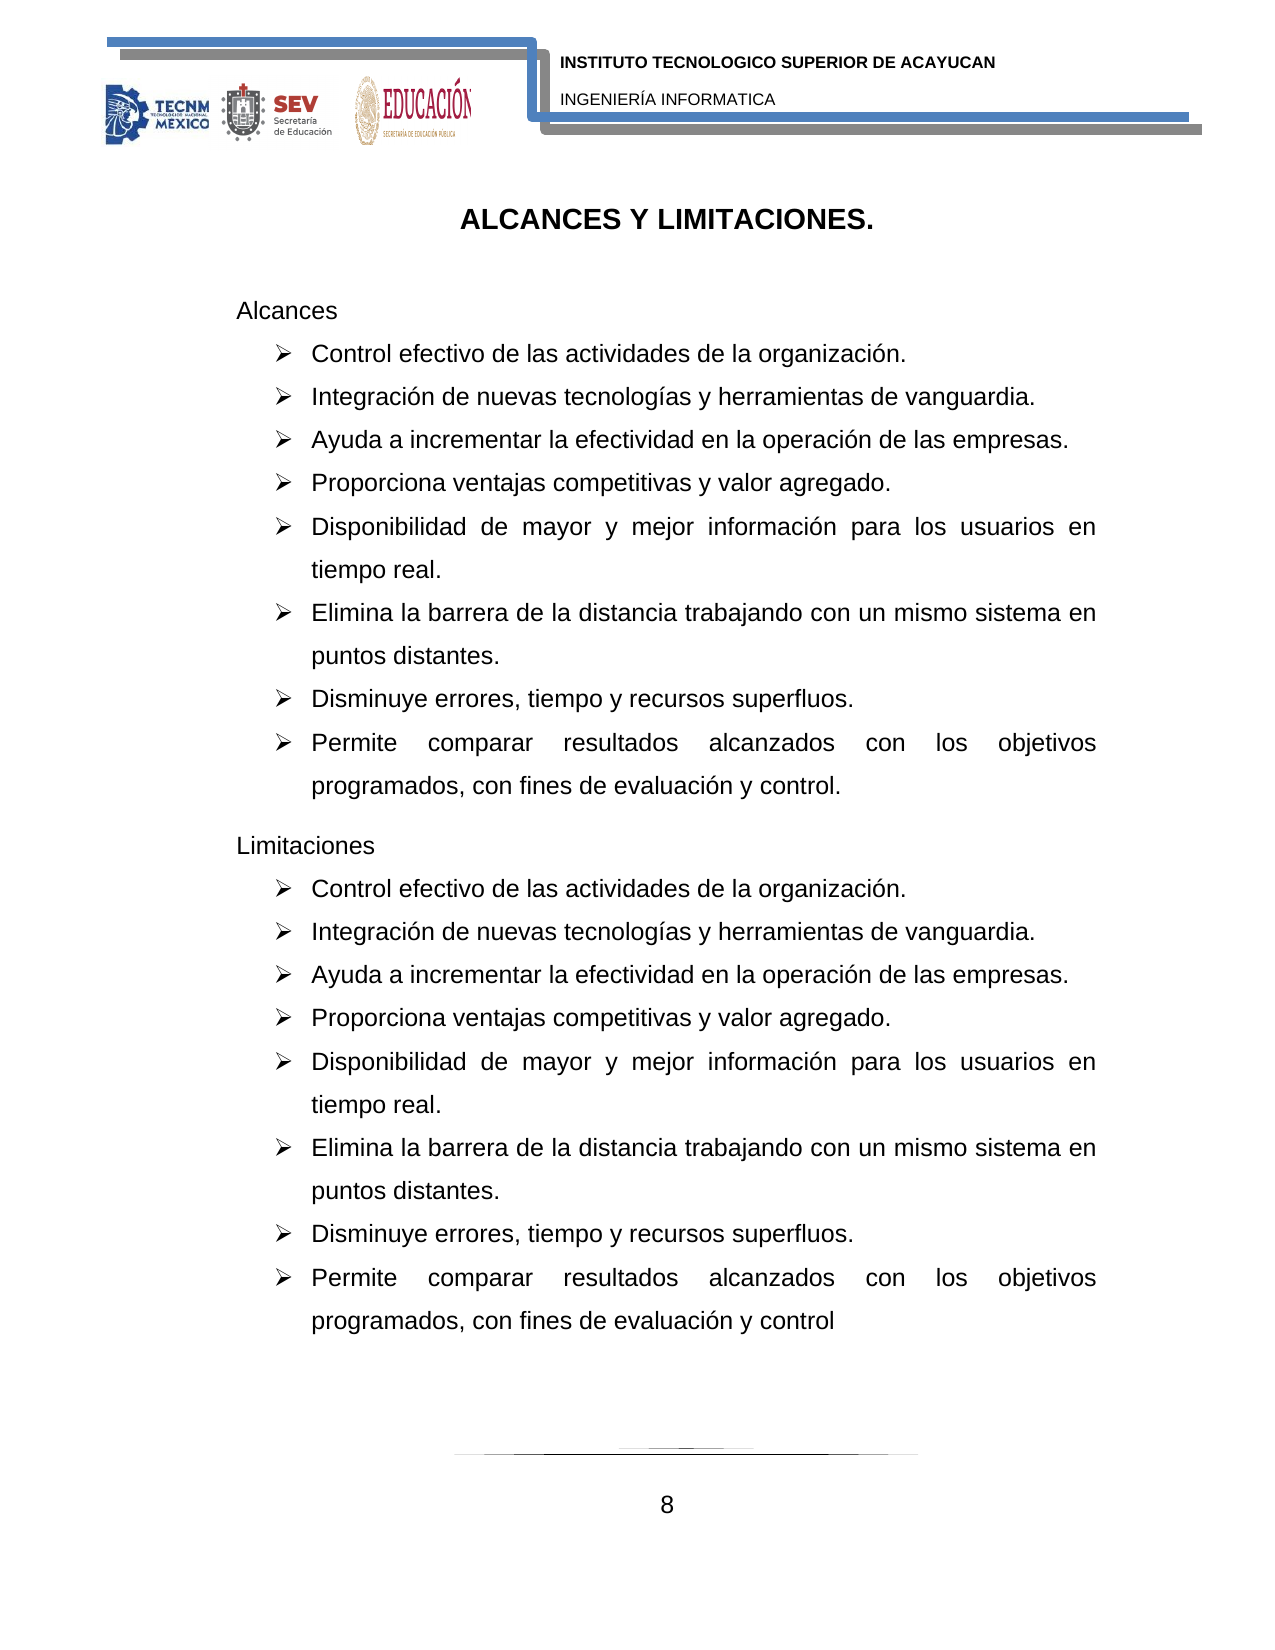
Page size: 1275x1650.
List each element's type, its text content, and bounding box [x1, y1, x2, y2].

list Integración de nuevas tecnologías y herramientas de vanguardia. [274, 382, 1098, 411]
text Alcances [236, 296, 1098, 324]
list Disminuye errores, tiempo y recursos superfluos. [274, 1219, 1098, 1248]
list Integración de nuevas tecnologías y herramientas de vanguardia. [274, 917, 1098, 946]
list Proporciona ventajas competitivas y valor agregado. [274, 468, 1098, 497]
list Disminuye errores, tiempo y recursos superfluos. [274, 684, 1098, 713]
list Proporciona ventajas competitivas y valor agregado. [274, 1003, 1098, 1032]
picture [355, 76, 471, 145]
list Disponibilidad de mayor y mejor información para los usuarios en tiempo real. [274, 1047, 1098, 1119]
list Disponibilidad de mayor y mejor información para los usuarios en tiempo real. [274, 512, 1098, 584]
subtitle ALCANCES Y LIMITACIONES. [236, 202, 1098, 236]
list Control efectivo de las actividades de la organización. [274, 339, 1098, 368]
picture [101, 75, 339, 151]
list Permite comparar resultados alcanzados con los objetivos programados, con fines de evaluación y control. [274, 728, 1098, 799]
list Ayuda a incrementar la efectividad en la operación de las empresas. [274, 425, 1098, 454]
list Control efectivo de las actividades de la organización. [274, 874, 1098, 903]
list Elimina la barrera de la distancia trabajando con un mismo sistema en puntos distantes. [274, 1133, 1098, 1205]
list Elimina la barrera de la distancia trabajando con un mismo sistema en puntos distantes. [274, 598, 1098, 670]
list Permite comparar resultados alcanzados con los objetivos programados, con fines de evaluación y control [274, 1263, 1098, 1334]
text Limitaciones [236, 831, 1098, 859]
list Ayuda a incrementar la efectividad en la operación de las empresas. [274, 960, 1098, 989]
